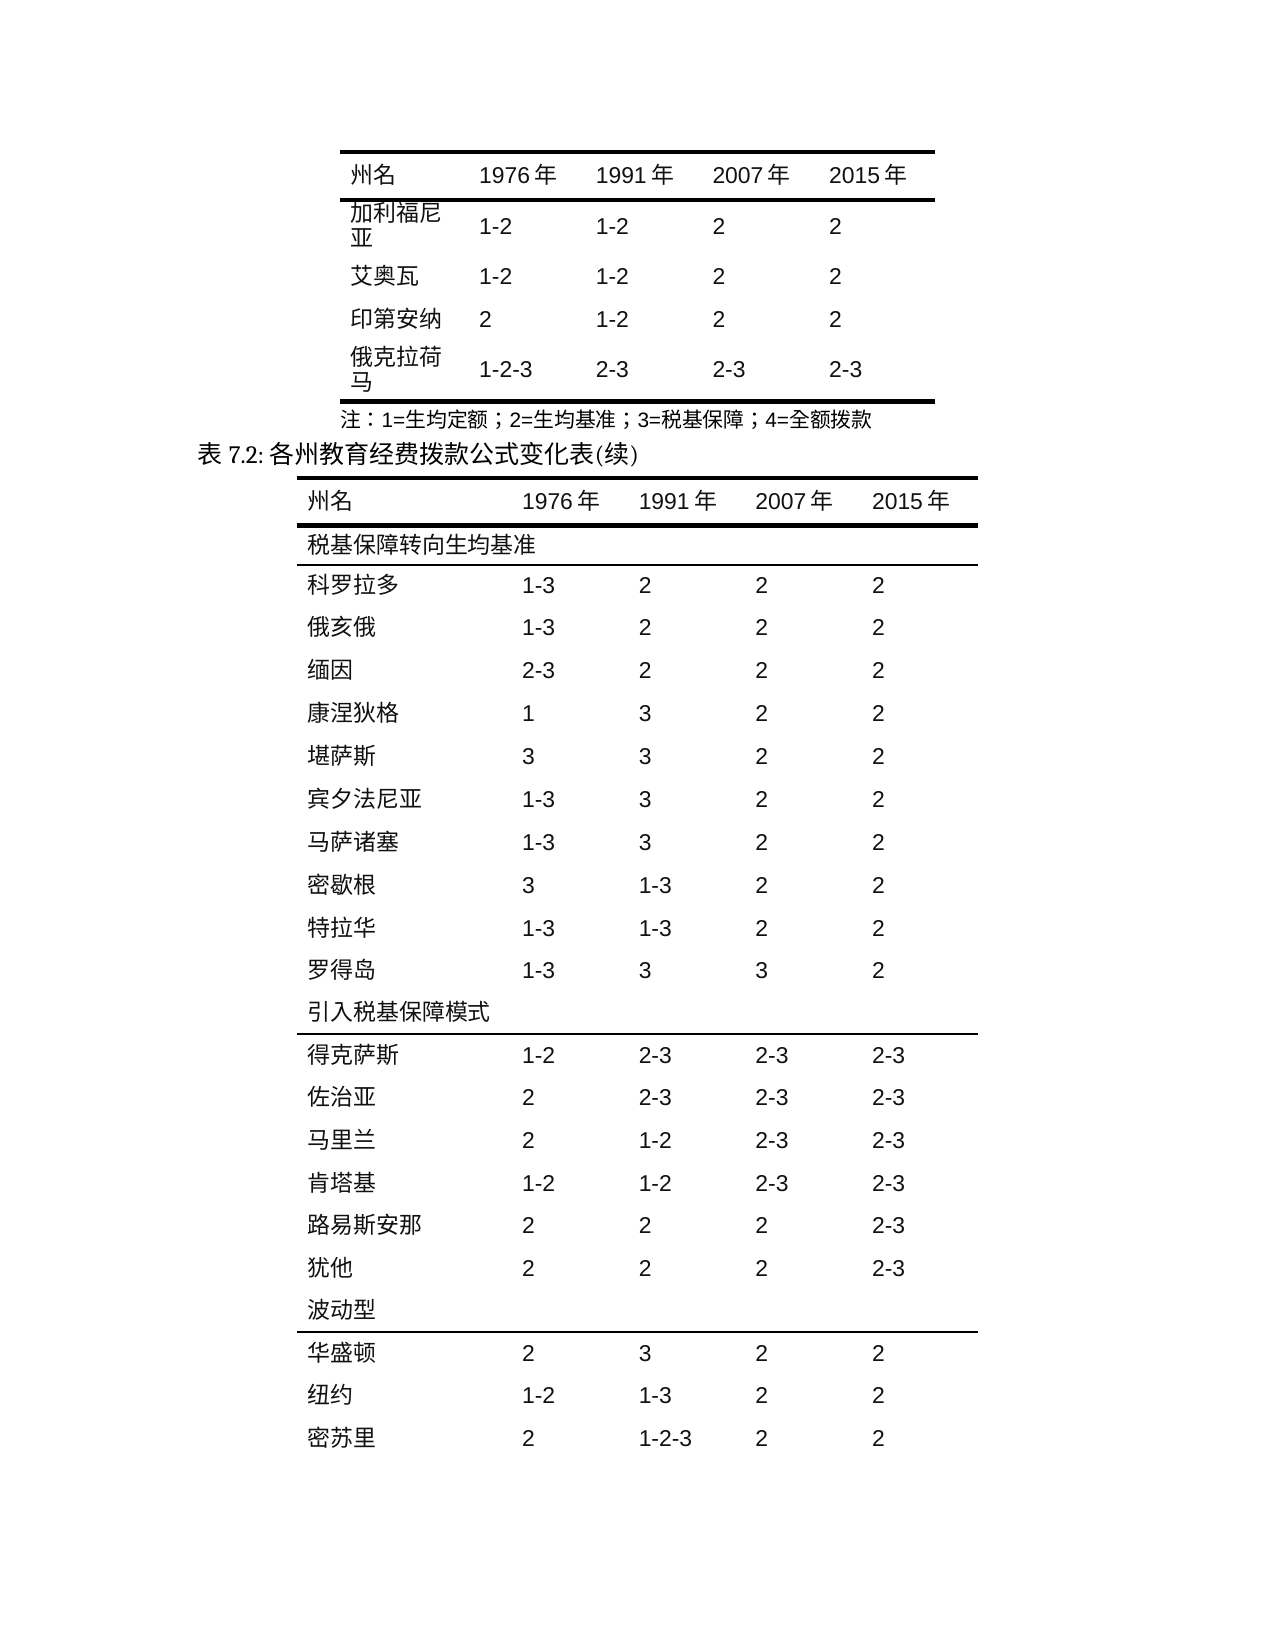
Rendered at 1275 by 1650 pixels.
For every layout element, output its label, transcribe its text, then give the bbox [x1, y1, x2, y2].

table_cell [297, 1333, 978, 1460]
table_header 2007年 [702, 154, 818, 197]
table_header 2015年 [819, 154, 935, 197]
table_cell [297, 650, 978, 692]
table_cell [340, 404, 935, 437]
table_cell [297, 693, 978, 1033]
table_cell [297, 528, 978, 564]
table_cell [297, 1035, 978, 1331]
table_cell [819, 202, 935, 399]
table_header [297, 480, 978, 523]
table_header 州名 [340, 154, 468, 197]
table_header 1976年 [469, 154, 585, 197]
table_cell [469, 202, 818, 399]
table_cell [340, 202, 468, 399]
table_header 1991年 [585, 154, 702, 197]
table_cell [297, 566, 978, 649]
